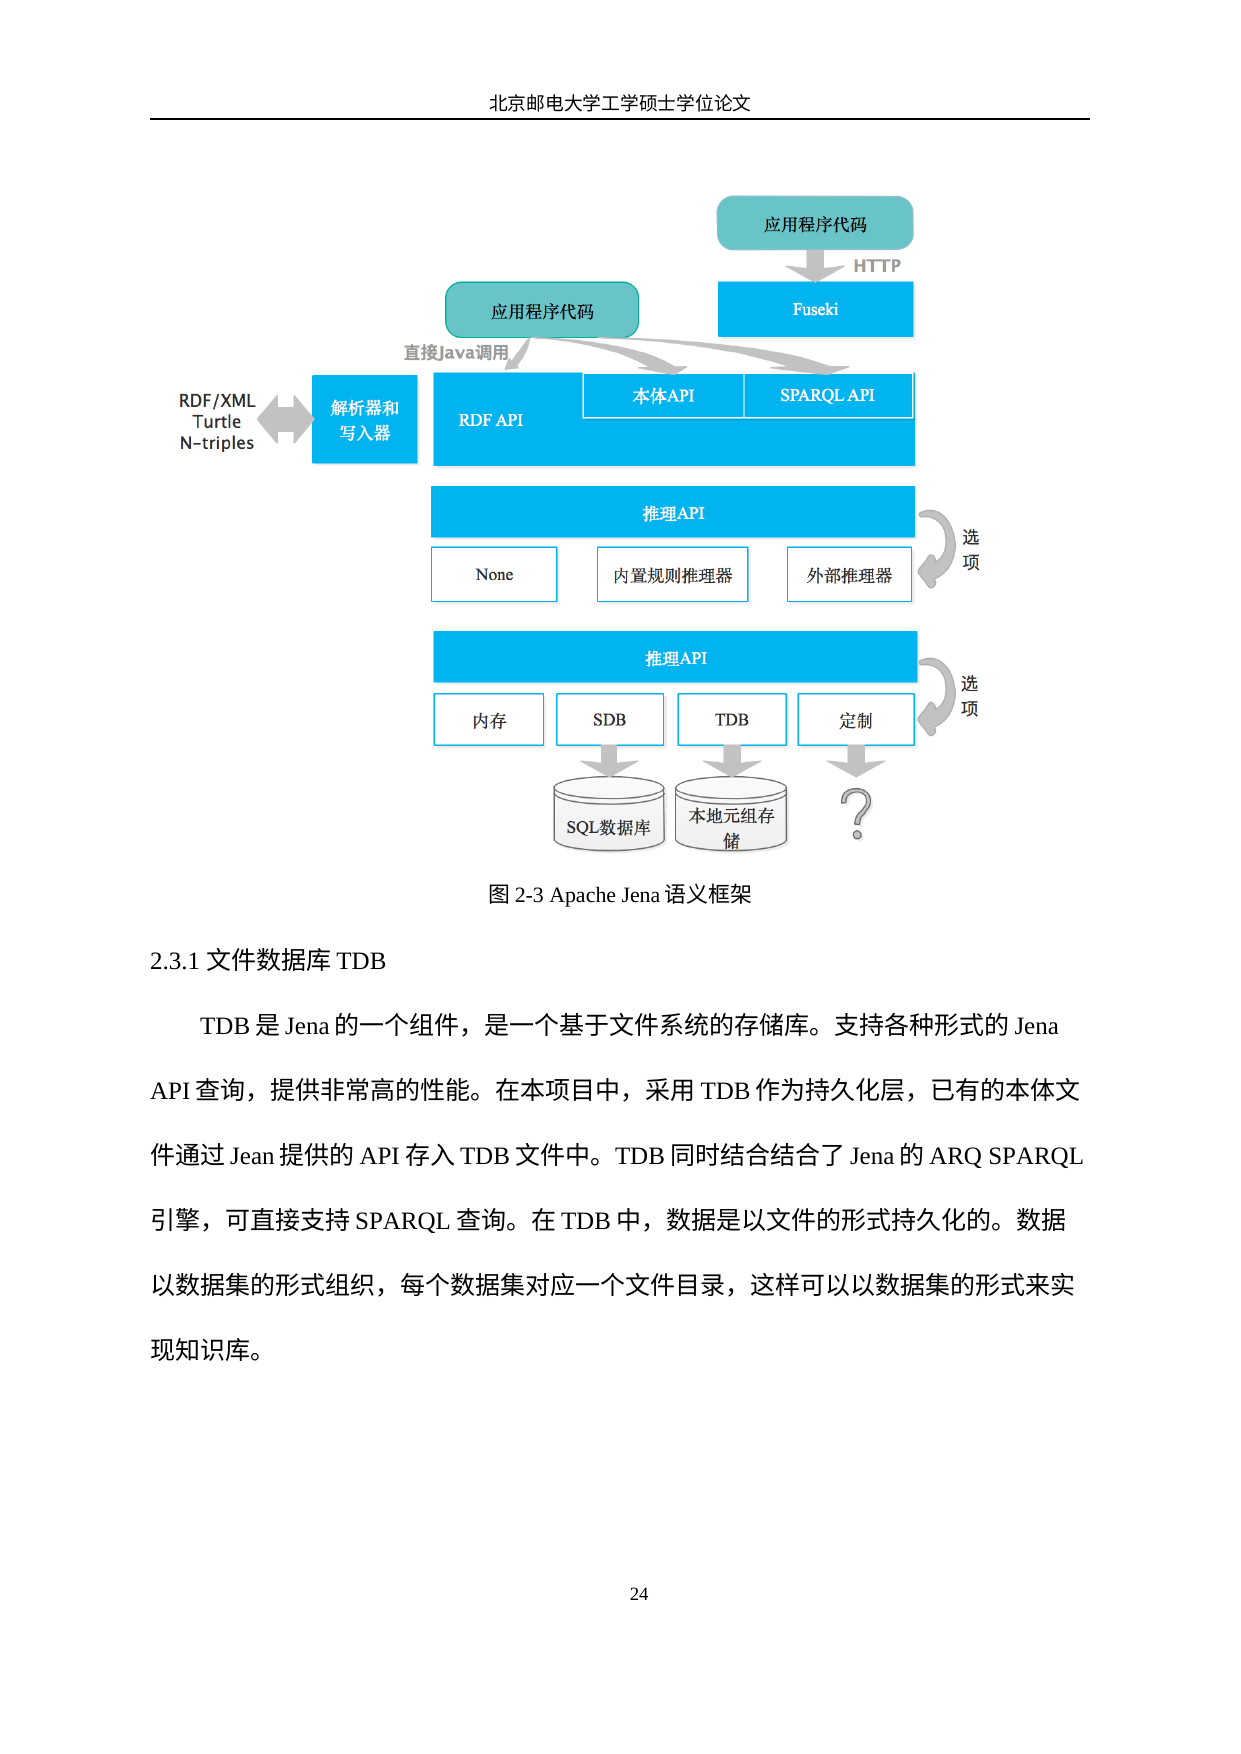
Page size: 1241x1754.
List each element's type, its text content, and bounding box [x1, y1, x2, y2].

picture [168, 194, 987, 855]
text TDB是Jena的一个组件，是一个基于文件系统的存储库。支持各种形式的Jena API查询，提供非常高的性能。在本项目中，采用TDB作为持久化层，已有的本体文件通过Jean提供的API存入TDB文件中。TDB同时结合结合了Jena的ARQ SPARQL引擎，可直接支持SPARQL查询。在TDB中，数据是以文件的形式持久化的。数据以数据集的形式组织，每个数据集对应一个文件目录，这样可以以数据集的形式来实现知识库。 [150, 991, 1090, 1381]
text 图2-3 Apache Jena语义框架 [150, 877, 1090, 909]
subtitle 2.3.1 文件数据库TDB [150, 926, 1090, 991]
